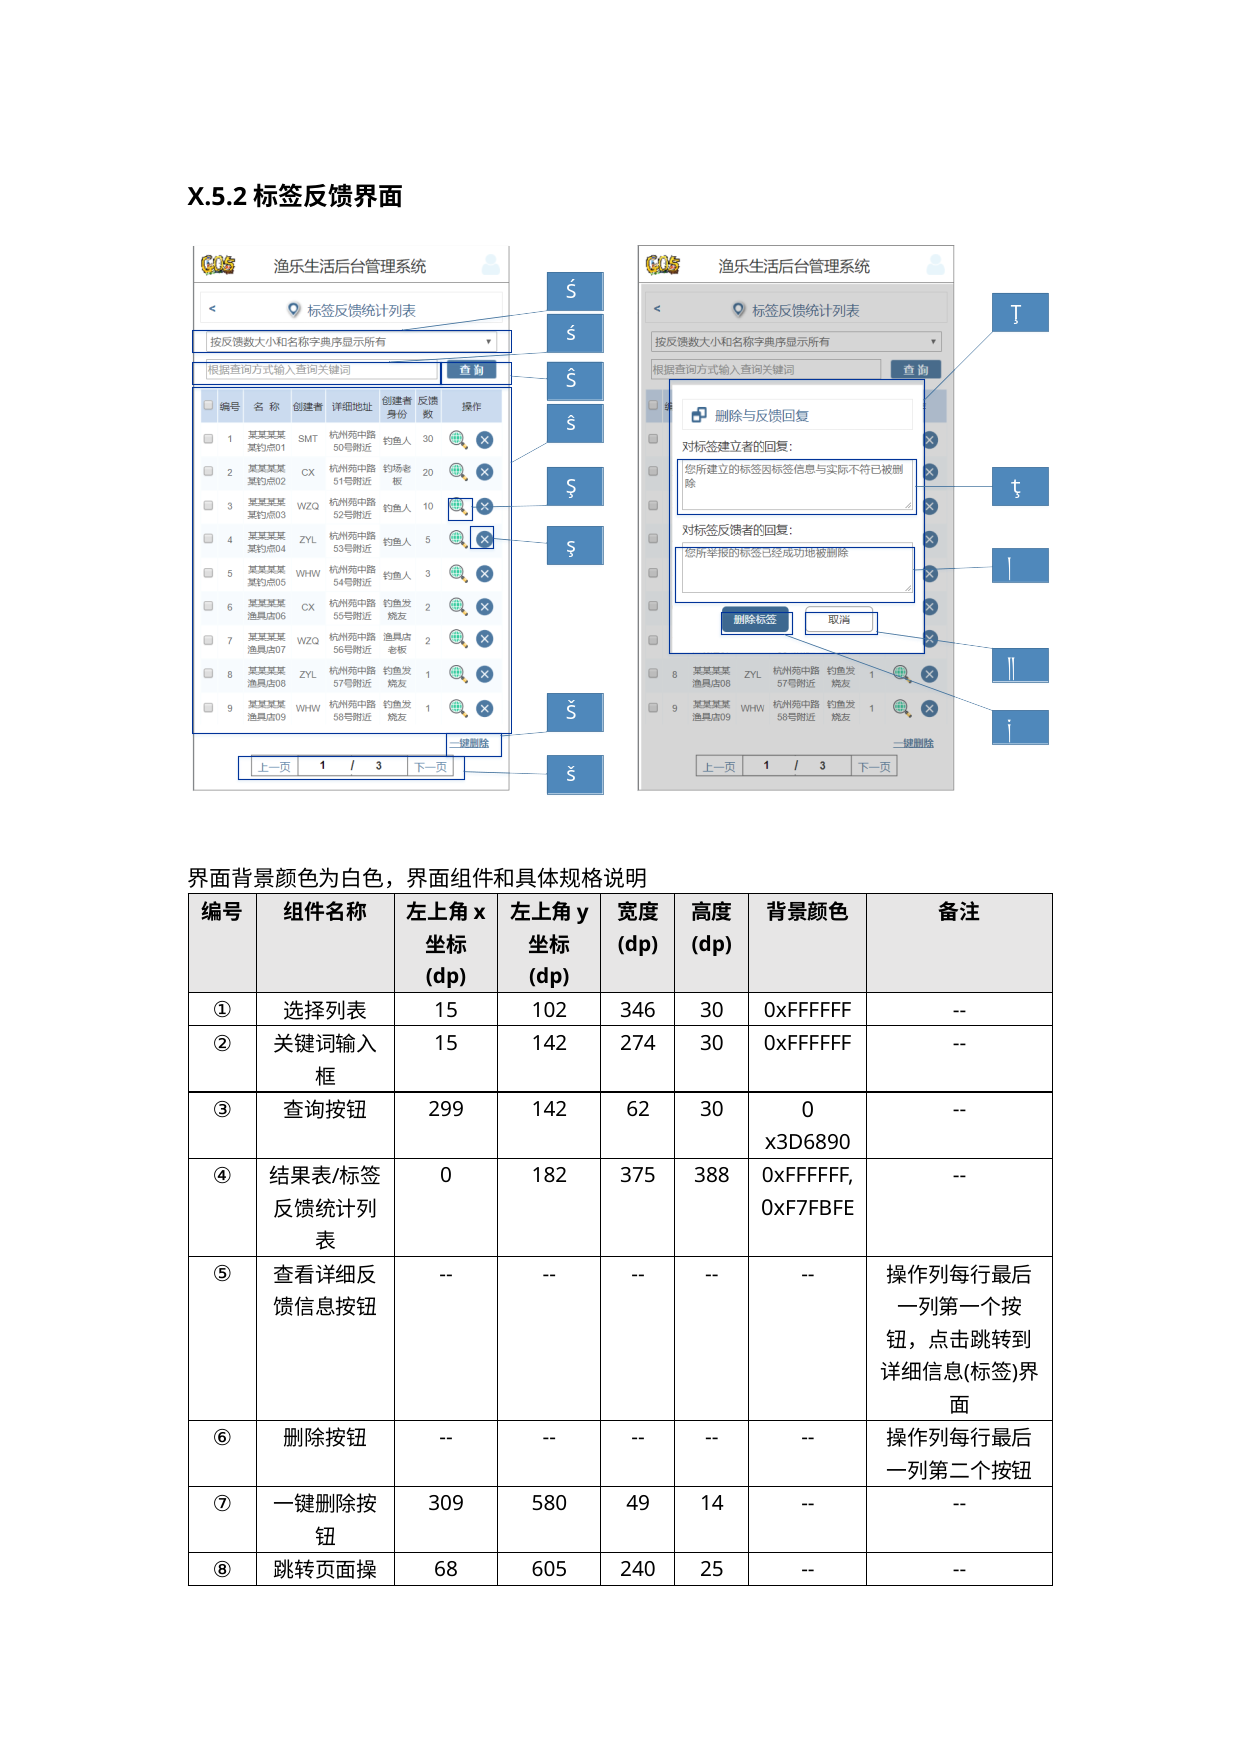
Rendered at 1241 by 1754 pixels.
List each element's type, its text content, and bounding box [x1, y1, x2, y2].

table_cell 182 [498, 1159, 600, 1256]
table_header 编号 [189, 894, 256, 992]
text 界面背景颜色为白色，界面组件和具体规格说明 [187, 861, 1053, 893]
table_cell 查看详细反馈信息按钮 [257, 1257, 394, 1419]
table_cell 操作列每行最后一列第一个按钮，点击跳转到详细信息(标签)界面 [867, 1257, 1052, 1419]
table_cell ⑦ [189, 1487, 256, 1552]
table_cell 299 [395, 1093, 497, 1157]
table_cell 142 [498, 1026, 600, 1091]
table_cell -- [498, 1257, 600, 1419]
table_cell ③ [189, 1093, 256, 1157]
table_cell 102 [498, 993, 600, 1025]
table_cell -- [601, 1421, 674, 1486]
table_cell ④ [189, 1159, 256, 1256]
table_cell -- [749, 1257, 866, 1419]
table_cell 30 [675, 1093, 748, 1157]
table_cell 30 [675, 993, 748, 1025]
table_cell -- [867, 993, 1052, 1025]
table_cell 30 [675, 1026, 748, 1091]
table_header 背景颜色 [749, 894, 866, 992]
table_cell -- [675, 1421, 748, 1486]
table_cell -- [675, 1257, 748, 1419]
table_cell 查询按钮 [257, 1093, 394, 1157]
table_cell 49 [601, 1487, 674, 1552]
table_cell 关键词输入框 [257, 1026, 394, 1091]
table_cell 346 [601, 993, 674, 1025]
table_cell ⑧ [189, 1553, 256, 1585]
table_cell ⑥ [189, 1421, 256, 1486]
table_cell 375 [601, 1159, 674, 1256]
subtitle X.5.2 标签反馈界面 [187, 162, 1053, 227]
table_cell 删除按钮 [257, 1421, 394, 1486]
table_cell 240 [601, 1553, 674, 1585]
table_cell 结果表/标签反馈统计列表 [257, 1159, 394, 1256]
table_cell 142 [498, 1093, 600, 1157]
table_cell 62 [601, 1093, 674, 1157]
table_cell -- [749, 1421, 866, 1486]
table_header 左上角x坐标(dp) [395, 894, 497, 992]
table_cell -- [498, 1421, 600, 1486]
table_cell 选择列表 [257, 993, 394, 1025]
table_cell ② [189, 1026, 256, 1091]
table_cell 15 [395, 1026, 497, 1091]
table_cell -- [749, 1553, 866, 1585]
table_cell ⑤ [189, 1257, 256, 1419]
table_cell -- [601, 1257, 674, 1419]
table_cell 15 [395, 993, 497, 1025]
table_header 备注 [867, 894, 1052, 992]
table_cell 605 [498, 1553, 600, 1585]
table_cell -- [395, 1257, 497, 1419]
table_cell -- [867, 1093, 1052, 1157]
table_cell 0x3D6890 [749, 1093, 866, 1157]
table_cell 14 [675, 1487, 748, 1552]
table_cell ① [189, 993, 256, 1025]
table_header 宽度(dp) [601, 894, 674, 992]
table_cell 274 [601, 1026, 674, 1091]
table_cell 68 [395, 1553, 497, 1585]
table_cell 0xFFFFFF, 0xF7FBFE [749, 1159, 866, 1256]
table_header 组件名称 [257, 894, 394, 992]
table_cell -- [867, 1026, 1052, 1091]
table_cell 操作列每行最后一列第二个按钮 [867, 1421, 1052, 1486]
table_cell -- [867, 1487, 1052, 1552]
table_cell 0 [395, 1159, 497, 1256]
table_cell -- [867, 1159, 1052, 1256]
table_cell 跳转页面操作栏 [257, 1553, 394, 1585]
table_cell 一键删除按钮 [257, 1487, 394, 1552]
table_cell -- [749, 1487, 866, 1552]
table_cell 580 [498, 1487, 600, 1552]
table_cell 0xFFFFFF [749, 1026, 866, 1091]
table_cell -- [867, 1553, 1052, 1585]
table_header 左上角y坐标(dp) [498, 894, 600, 992]
table_cell -- [395, 1421, 497, 1486]
table_cell 0xFFFFFF [749, 993, 866, 1025]
table_header 高度(dp) [675, 894, 748, 992]
table_cell 309 [395, 1487, 497, 1552]
table_cell 25 [675, 1553, 748, 1585]
table_cell 388 [675, 1159, 748, 1256]
